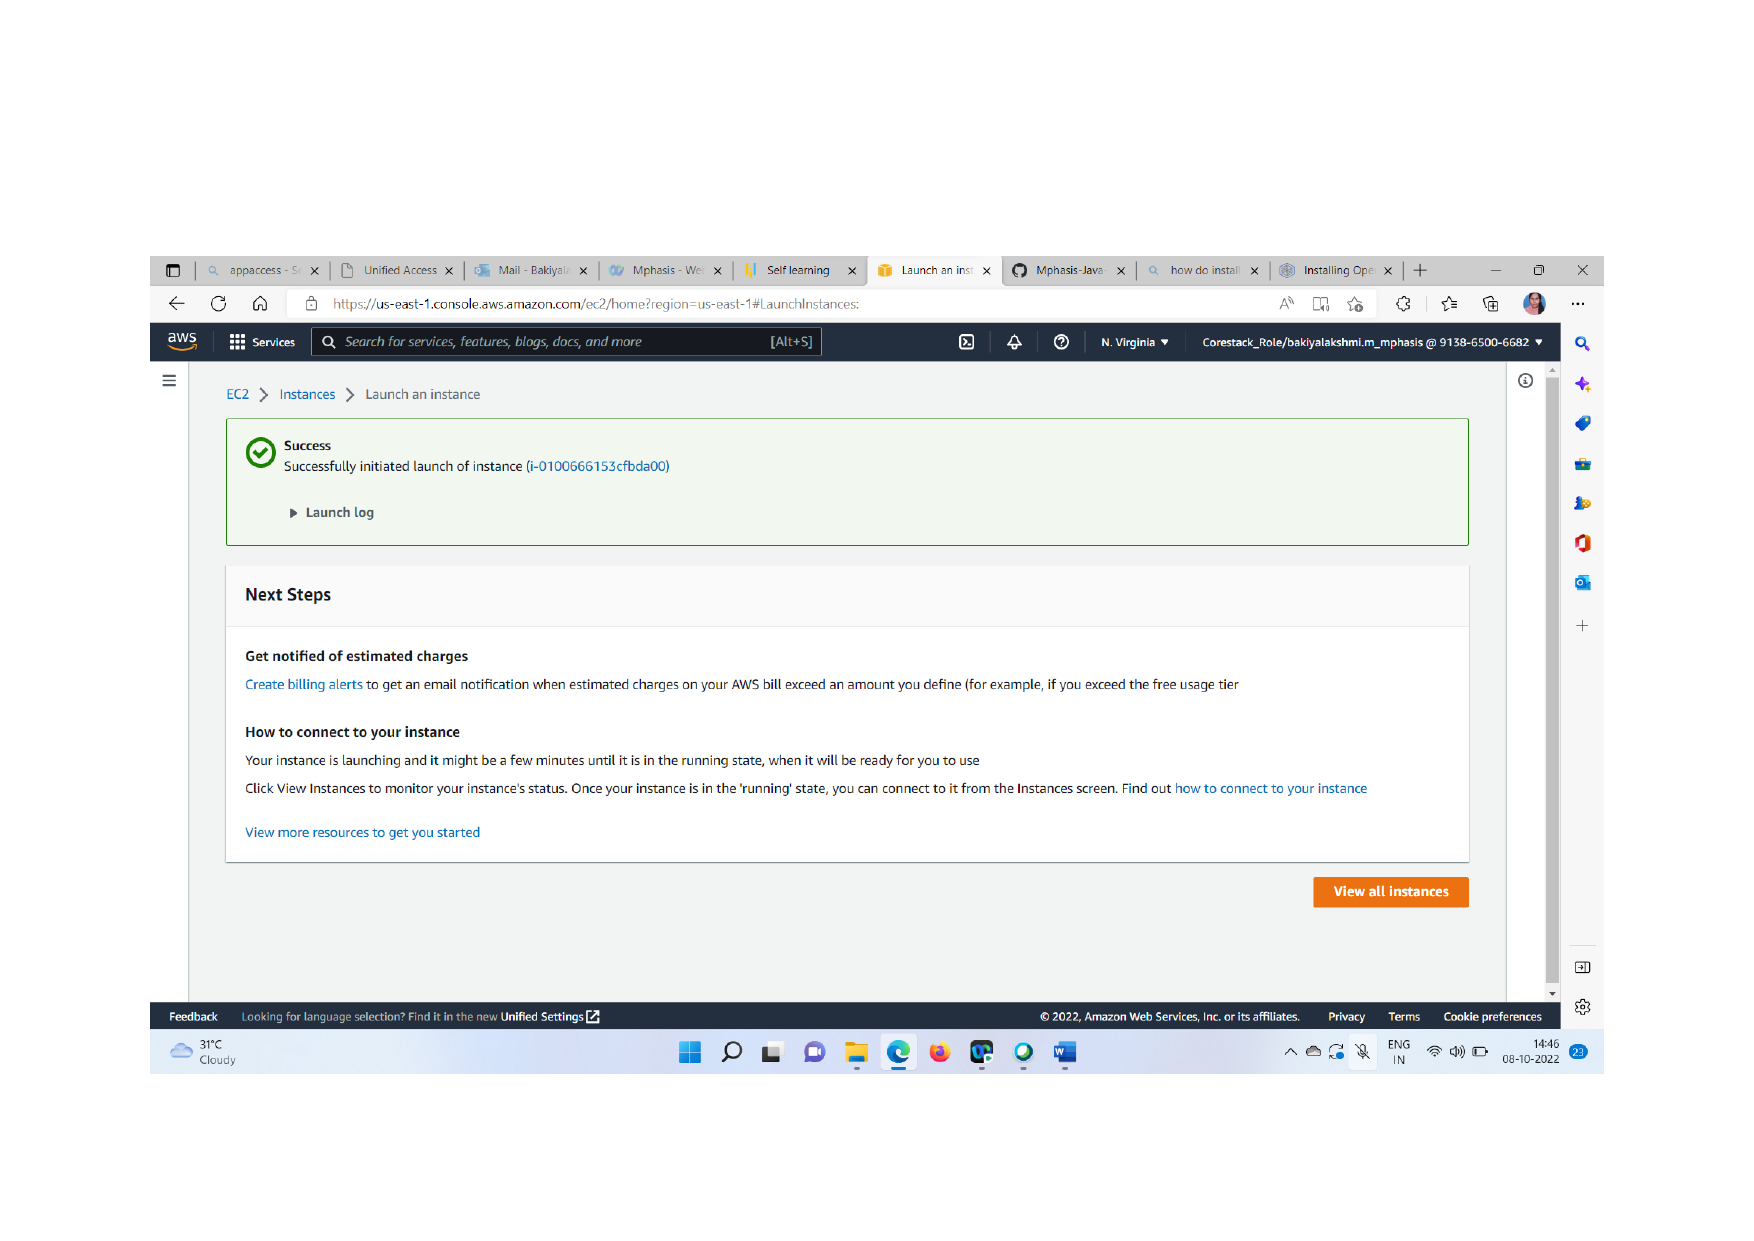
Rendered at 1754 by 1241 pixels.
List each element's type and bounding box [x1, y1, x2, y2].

picture [150, 256, 1604, 1074]
